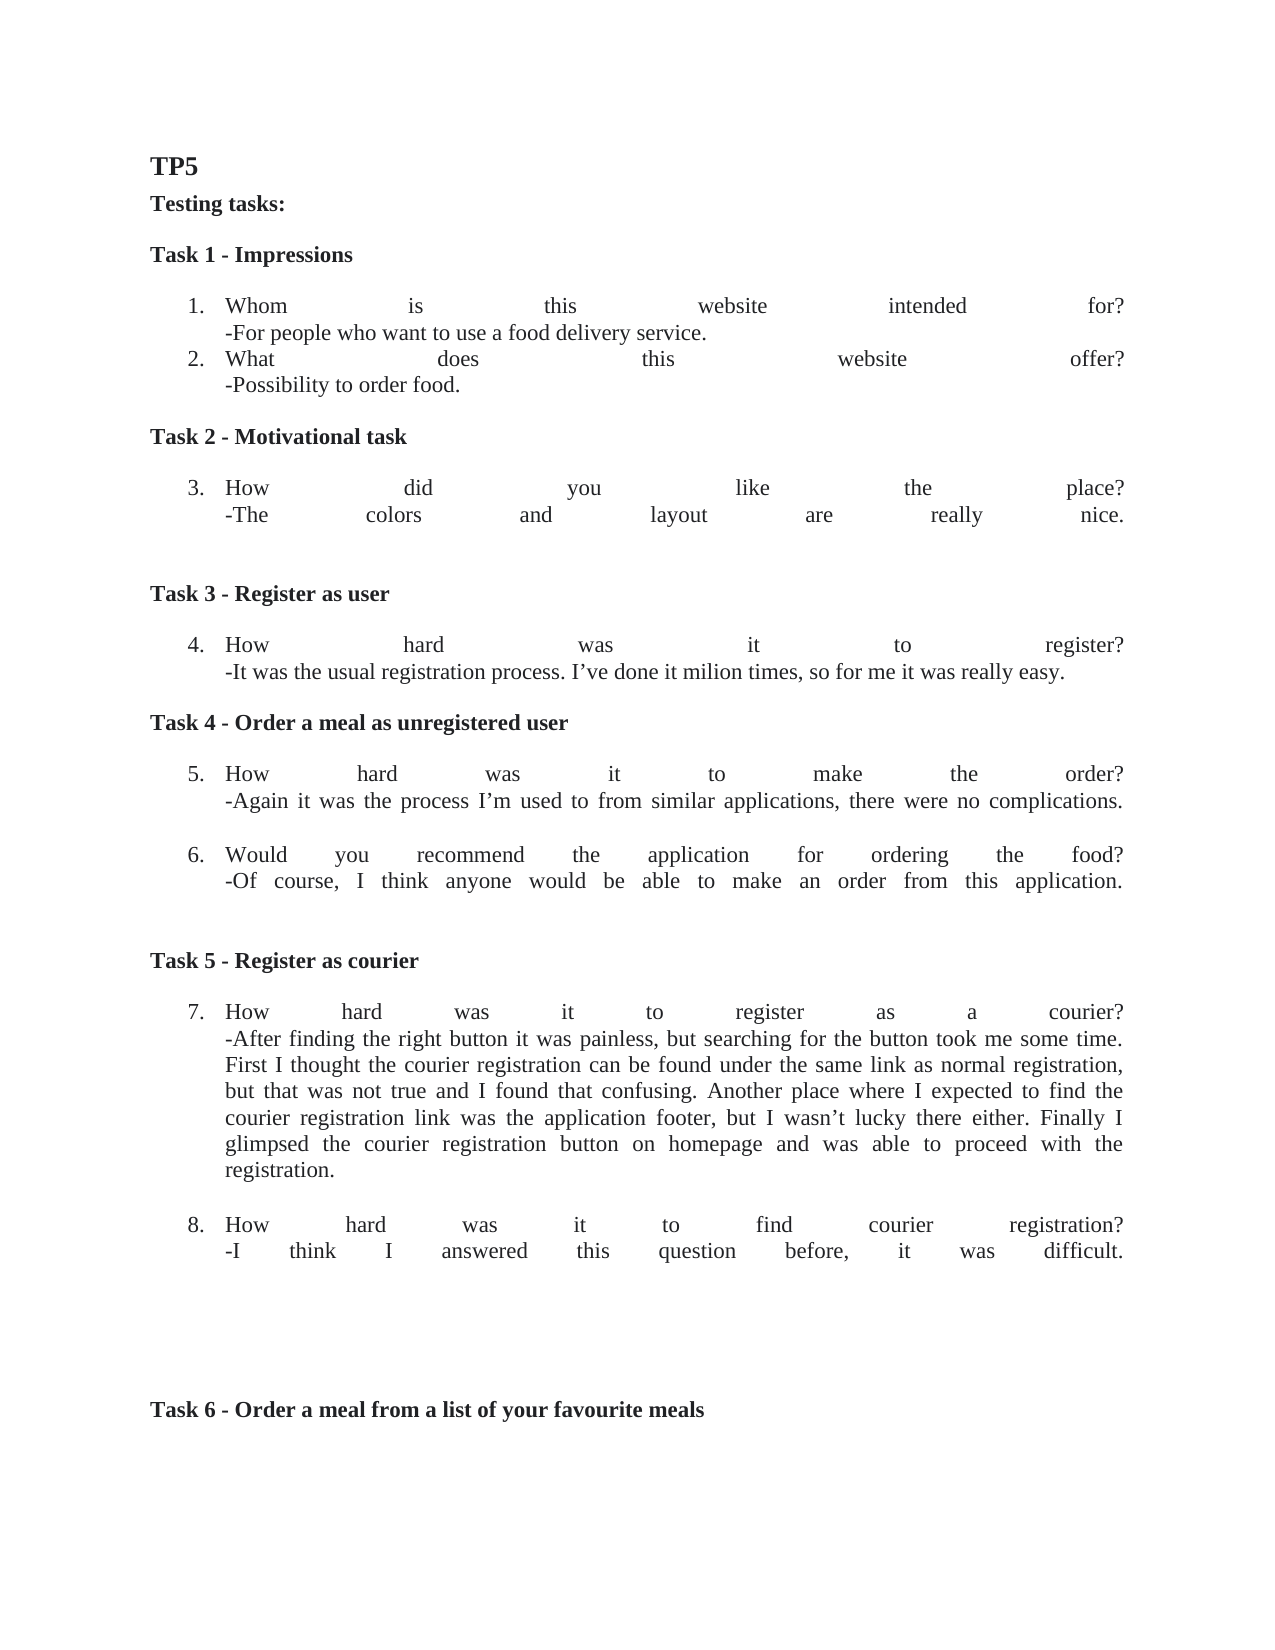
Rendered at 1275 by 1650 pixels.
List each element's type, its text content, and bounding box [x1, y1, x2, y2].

list Whom is this website intended for? -For people who want to use a food delivery service. [187, 292, 1125, 345]
text Task 5 - Register as courier [150, 947, 1125, 973]
list How hard was it to register as a courier? -After finding the right button it was painless, but searching for the button took me some time. First I thought the courier registration can be found under the same link as normal registration, but that was not true and I found that confusing. Another place where I expected to find the courier registration link was the application footer, but I wasn’t lucky there either. Finally I glimpsed the courier registration button on homepage and was able to proceed with the registration. [187, 998, 1125, 1211]
text Task 6 - Order a meal from a list of your favourite meals [150, 1396, 1125, 1422]
text Task 3 - Register as user [150, 580, 1125, 606]
list How hard was it to make the order? -Again it was the process I’m used to from similar applications, there were no complications. [187, 760, 1125, 841]
text TP5 [150, 150, 1125, 181]
text Testing tasks: [150, 190, 1125, 216]
list What does this website offer? -Possibility to order food. [187, 345, 1125, 398]
text Task 1 - Impressions [150, 241, 1125, 267]
list How did you like the place? -The colors and layout are really nice. [187, 474, 1125, 555]
list Would you recommend the application for ordering the food? -Of course, I think anyone would be able to make an order from this application. [187, 841, 1125, 922]
text Task 2 - Motivational task [150, 423, 1125, 449]
list How hard was it to register? -It was the usual registration process. I’ve done it milion times, so for me it was really easy. [187, 631, 1125, 684]
list How hard was it to find courier registration? -I think I answered this question before, it was difficult. [187, 1211, 1125, 1291]
text Task 4 - Order a meal as unregistered user [150, 709, 1125, 735]
